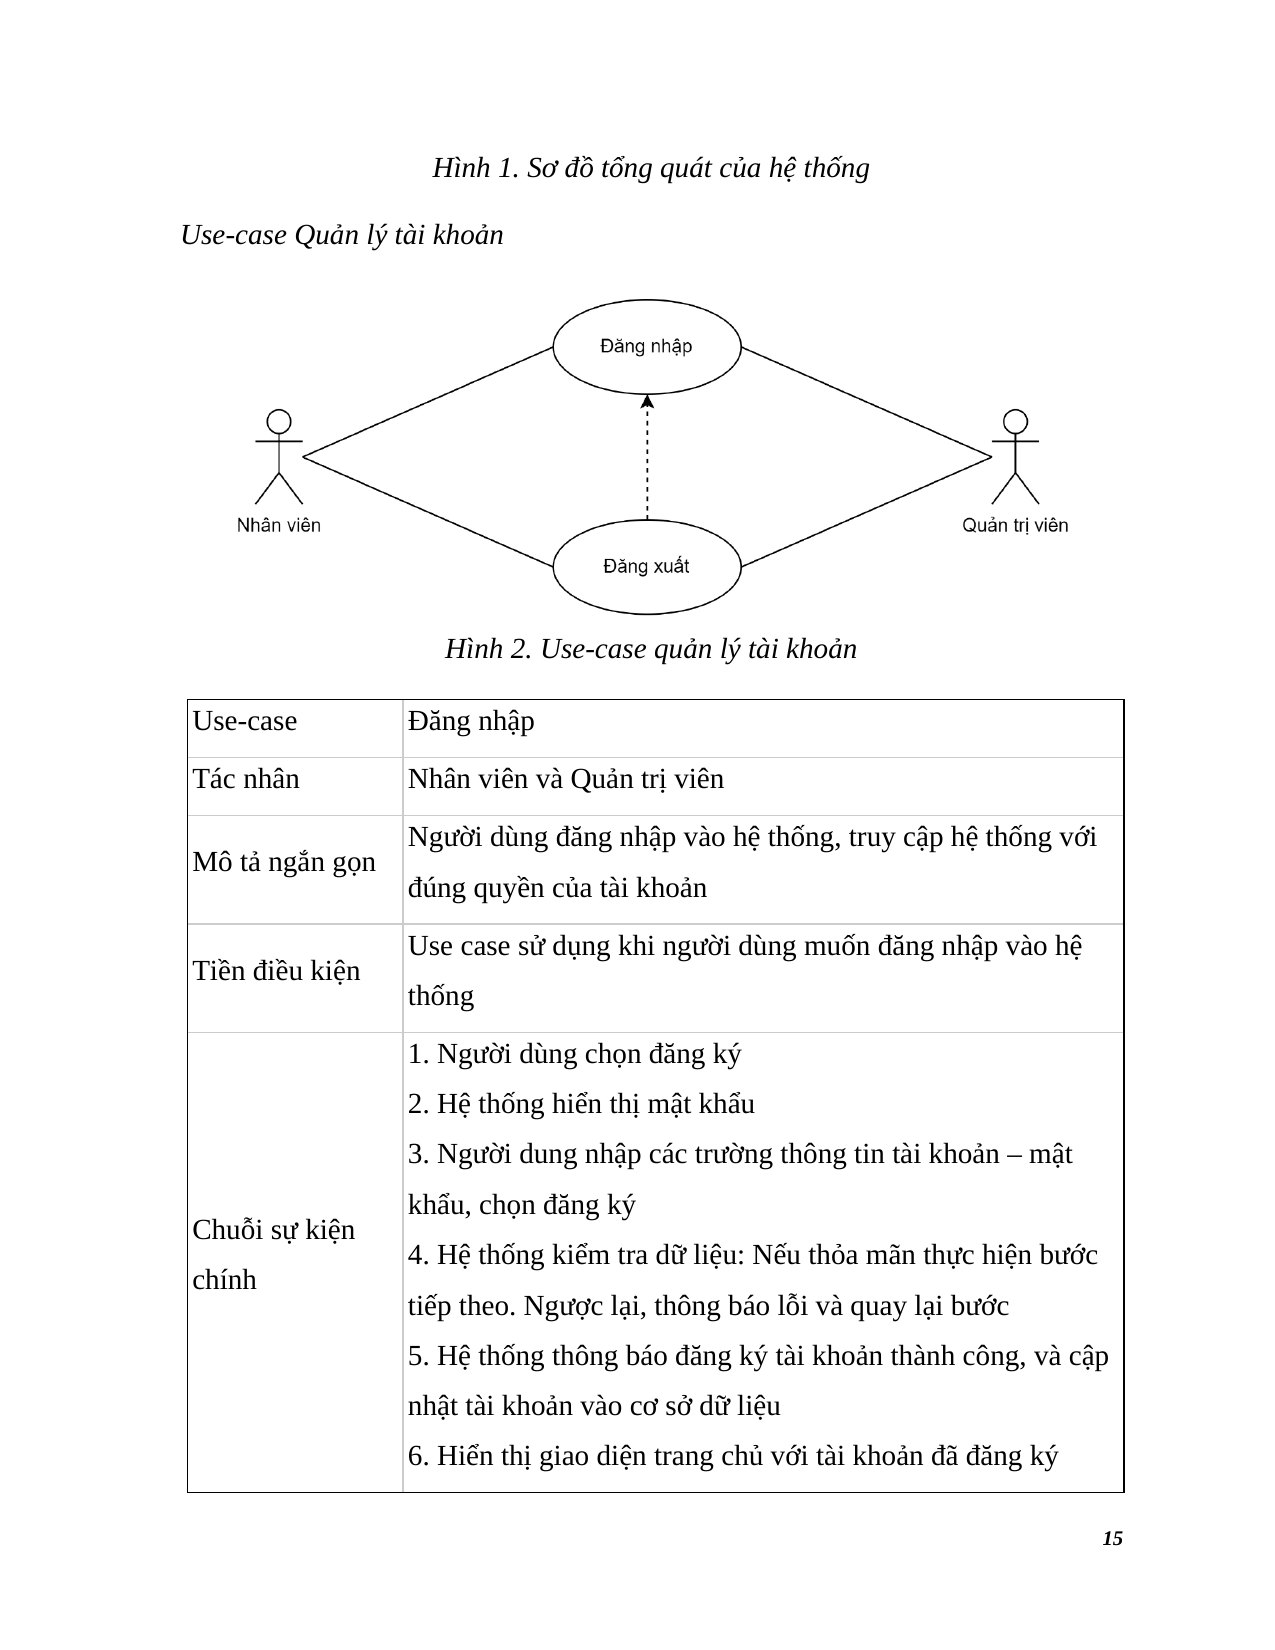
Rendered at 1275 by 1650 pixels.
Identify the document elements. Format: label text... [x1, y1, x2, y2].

table_header Đăng nhập [404, 700, 1123, 757]
table_cell 1. Người dùng chọn đăng ký 2. Hệ thống hiển thị mật khẩu 3. Người dung nhập các trường thông tin tài khoản – mật khẩu, chọn đăng ký 4. Hệ thống kiểm tra dữ liệu: Nếu thỏa mãn thực hiện bước tiếp theo. Ngược lại, thông báo lỗi và quay lại bước 5. Hệ thống thông báo đăng ký tài khoản thành công, và cập nhật tài khoản vào cơ sở dữ liệu 6. Hiển thị giao diện trang chủ với tài khoản đã đăng ký [404, 1033, 1123, 1492]
table_cell Chuỗi sự kiện chính [188, 1033, 402, 1492]
table_cell Use case sử dụng khi người dùng muốn đăng nhập vào hệ thống [404, 925, 1123, 1031]
table_header Use-case [188, 700, 402, 757]
table_cell Nhân viên và Quản trị viên [404, 758, 1123, 815]
table_cell Người dùng đăng nhập vào hệ thống, truy cập hệ thống với đúng quyền của tài khoản [404, 816, 1123, 923]
table_cell Tiền điều kiện [188, 925, 402, 1031]
text Use-case Quản lý tài khoản [180, 217, 1125, 251]
picture [220, 283, 1085, 632]
table_cell Mô tả ngắn gọn [188, 816, 402, 923]
table_cell Tác nhân [188, 758, 402, 815]
text Hình 2. Use-case quản lý tài khoản [180, 632, 1125, 665]
text Hình 1. Sơ đồ tổng quát của hệ thống [180, 150, 1125, 183]
